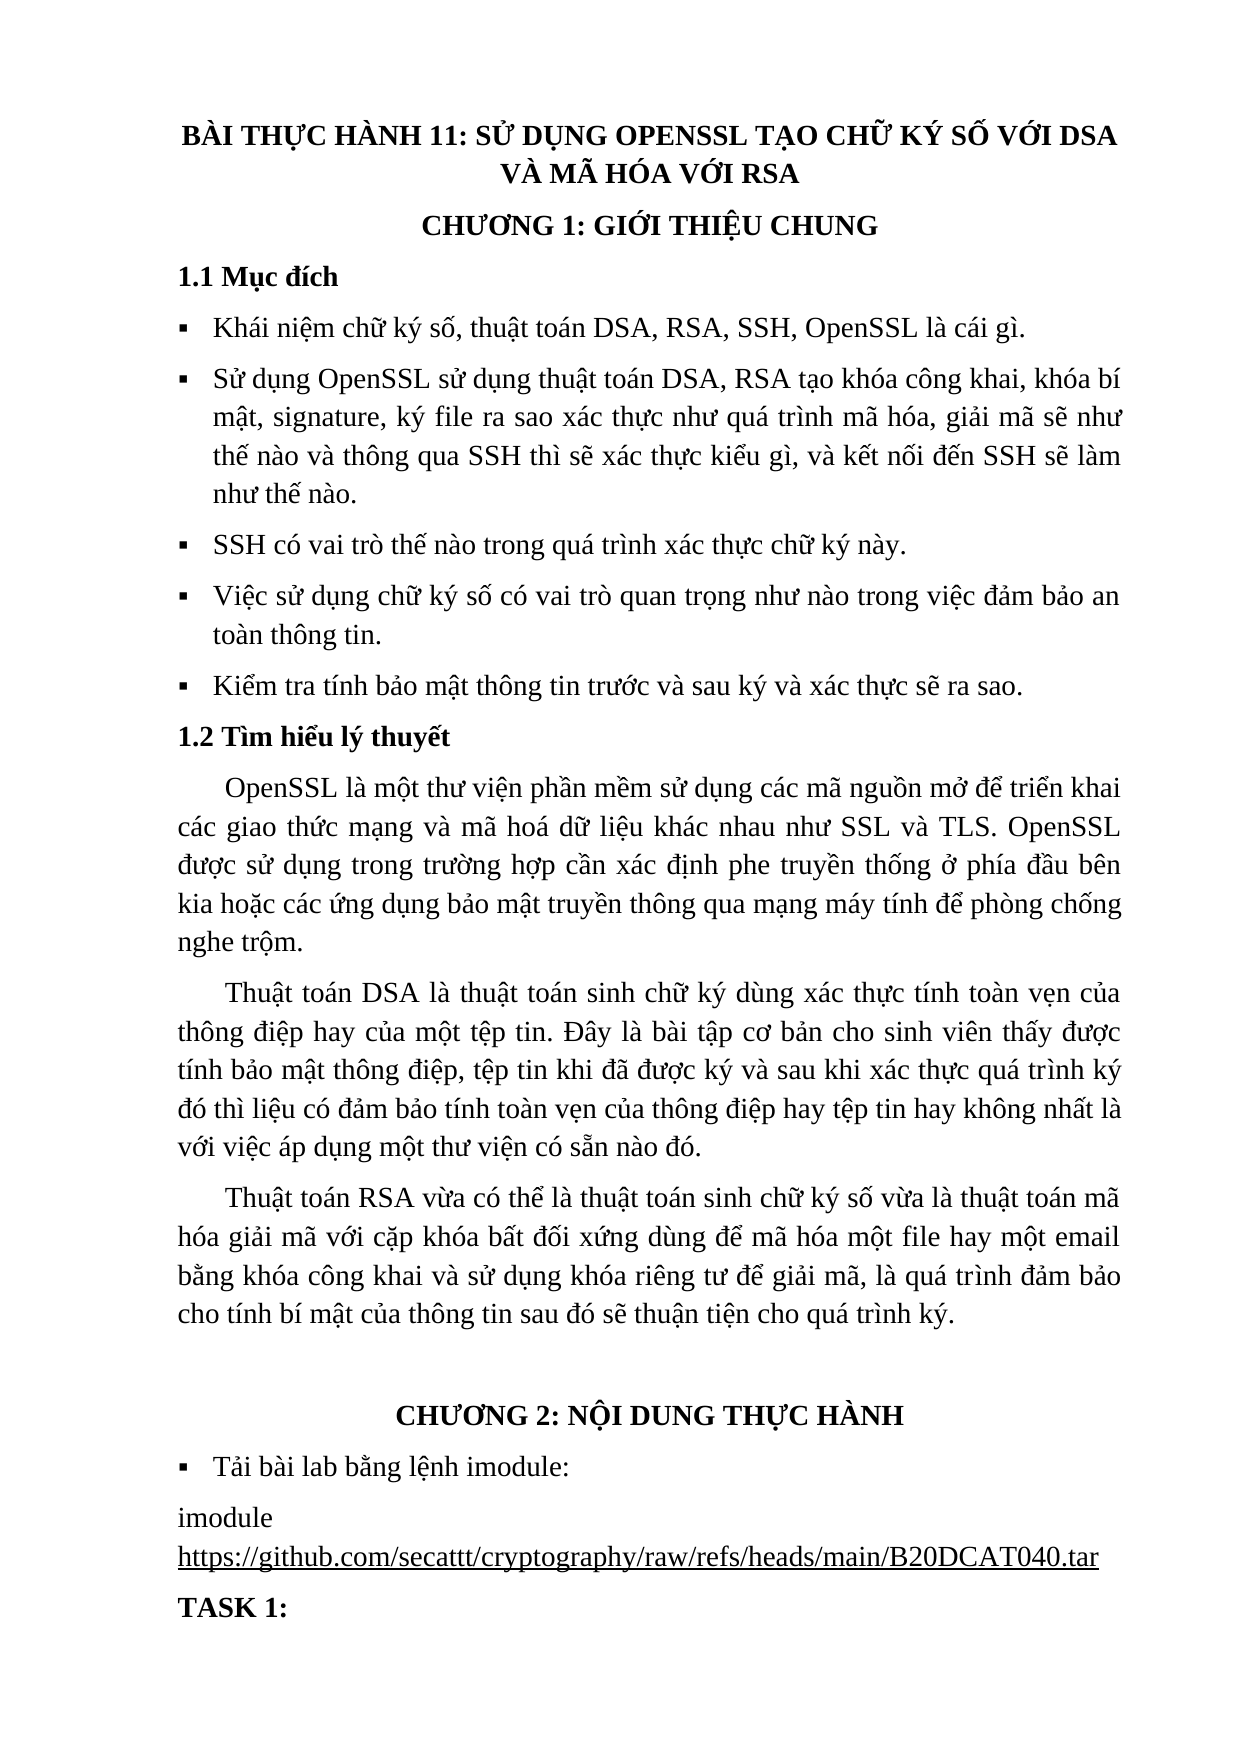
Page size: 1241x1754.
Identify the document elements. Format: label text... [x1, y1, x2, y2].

text BÀI THỰC HÀNH 11: SỬ DỤNG OPENSSL TẠO CHỮ KÝ SỐ VỚI DSA VÀ MÃ HÓA VỚI RSA [177, 118, 1122, 190]
text CHƯƠNG 2: NỘI DUNG THỰC HÀNH [177, 1398, 1122, 1432]
text imodule https://github.com/secattt/cryptography/raw/refs/heads/main/B20DCAT040.tar [177, 1500, 1155, 1572]
text 1.2 Tìm hiểu lý thuyết [177, 719, 1122, 753]
text OpenSSL là một thư viện phần mềm sử dụng các mã nguồn mở để triển khai các giao thức mạng và mã hoá dữ liệu khác nhau như SSL và TLS. OpenSSL được sử dụng trong trường hợp cần xác định phe truyền thống ở phía đầu bên kia hoặc các ứng dụng bảo mật truyền thông qua mạng máy tính để phòng chống nghe trộm. [177, 770, 1122, 958]
text Kiểm tra tính bảo mật thông tin trước và sau ký và xác thực sẽ ra sao. [177, 668, 1122, 702]
text Sử dụng OpenSSL sử dụng thuật toán DSA, RSA tạo khóa công khai, khóa bí mật, signature, ký file ra sao xác thực như quá trình mã hóa, giải mã sẽ như thế nào và thông qua SSH thì sẽ xác thực kiểu gì, và kết nối đến SSH sẽ làm như thế nào. [177, 361, 1122, 510]
text Thuật toán DSA là thuật toán sinh chữ ký dùng xác thực tính toàn vẹn của thông điệp hay của một tệp tin. Đây là bài tập cơ bản cho sinh viên thấy được tính bảo mật thông điệp, tệp tin khi đã được ký và sau khi xác thực quá trình ký đó thì liệu có đảm bảo tính toàn vẹn của thông điệp hay tệp tin hay không nhất là với việc áp dụng một thư viện có sẵn nào đó. [177, 975, 1122, 1163]
text 1.1 Mục đích [177, 259, 1122, 292]
text Thuật toán RSA vừa có thể là thuật toán sinh chữ ký số vừa là thuật toán mã hóa giải mã với cặp khóa bất đối xứng dùng để mã hóa một file hay một email bằng khóa công khai và sử dụng khóa riêng tư để giải mã, là quá trình đảm bảo cho tính bí mật của thông tin sau đó sẽ thuận tiện cho quá trình ký. [177, 1181, 1122, 1330]
text SSH có vai trò thế nào trong quá trình xác thực chữ ký này. [177, 527, 1122, 561]
text TASK 1: [177, 1590, 1122, 1623]
text Khái niệm chữ ký số, thuật toán DSA, RSA, SSH, OpenSSL là cái gì. [177, 310, 1122, 343]
text Tải bài lab bằng lệnh imodule: [177, 1449, 1122, 1483]
text Việc sử dụng chữ ký số có vai trò quan trọng như nào trong việc đảm bảo an toàn thông tin. [177, 578, 1122, 651]
text CHƯƠNG 1: GIỚI THIỆU CHUNG [177, 208, 1122, 241]
